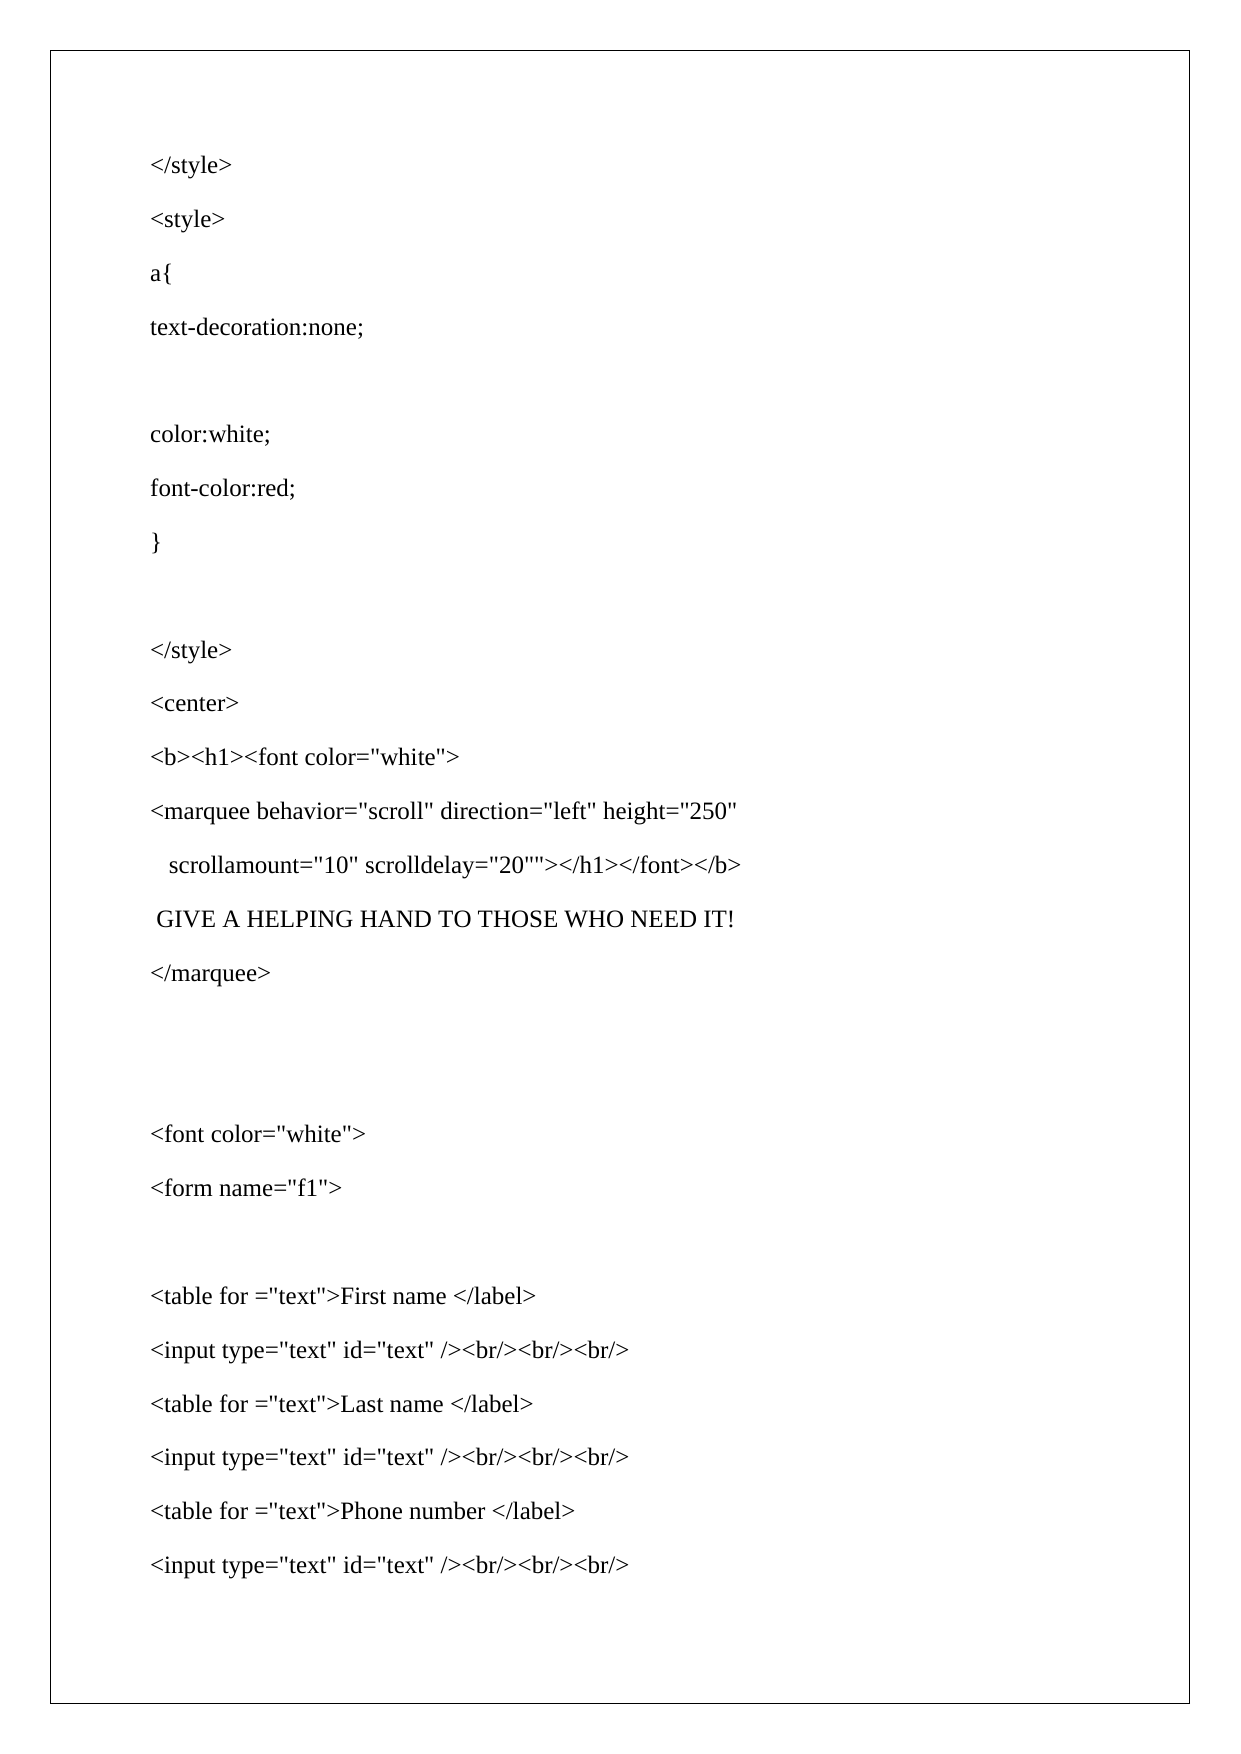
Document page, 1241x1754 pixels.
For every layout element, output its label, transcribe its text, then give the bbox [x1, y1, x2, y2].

text <table for ="text">Phone number </label> [150, 1496, 1090, 1525]
text <style> [150, 204, 1090, 233]
text color:white; [150, 419, 1090, 448]
text <center> [150, 688, 1090, 717]
text <input type="text" id="text" /><br/><br/><br/> [150, 1442, 1090, 1471]
text a{ [150, 258, 1090, 286]
text <form name="f1"> [150, 1173, 1090, 1202]
text <marquee behavior="scroll" direction="left" height="250" [150, 796, 1090, 825]
text <table for ="text">Last name </label> [150, 1389, 1090, 1417]
text } [150, 527, 1090, 556]
text </marquee> [150, 958, 1090, 987]
text </style> [150, 635, 1090, 663]
text scrollamount="10" scrolldelay="20""></h1></font></b> [150, 850, 1090, 879]
text </style> [150, 150, 1090, 179]
text <font color="white"> [150, 1119, 1090, 1148]
text <input type="text" id="text" /><br/><br/><br/> [150, 1550, 1090, 1579]
text <input type="text" id="text" /><br/><br/><br/> [150, 1335, 1090, 1363]
text <table for ="text">First name </label> [150, 1281, 1090, 1310]
text GIVE A HELPING HAND TO THOSE WHO NEED IT! [150, 904, 1090, 933]
text font-color:red; [150, 473, 1090, 502]
text <b><h1><font color="white"> [150, 742, 1090, 771]
text text-decoration:none; [150, 312, 1090, 340]
